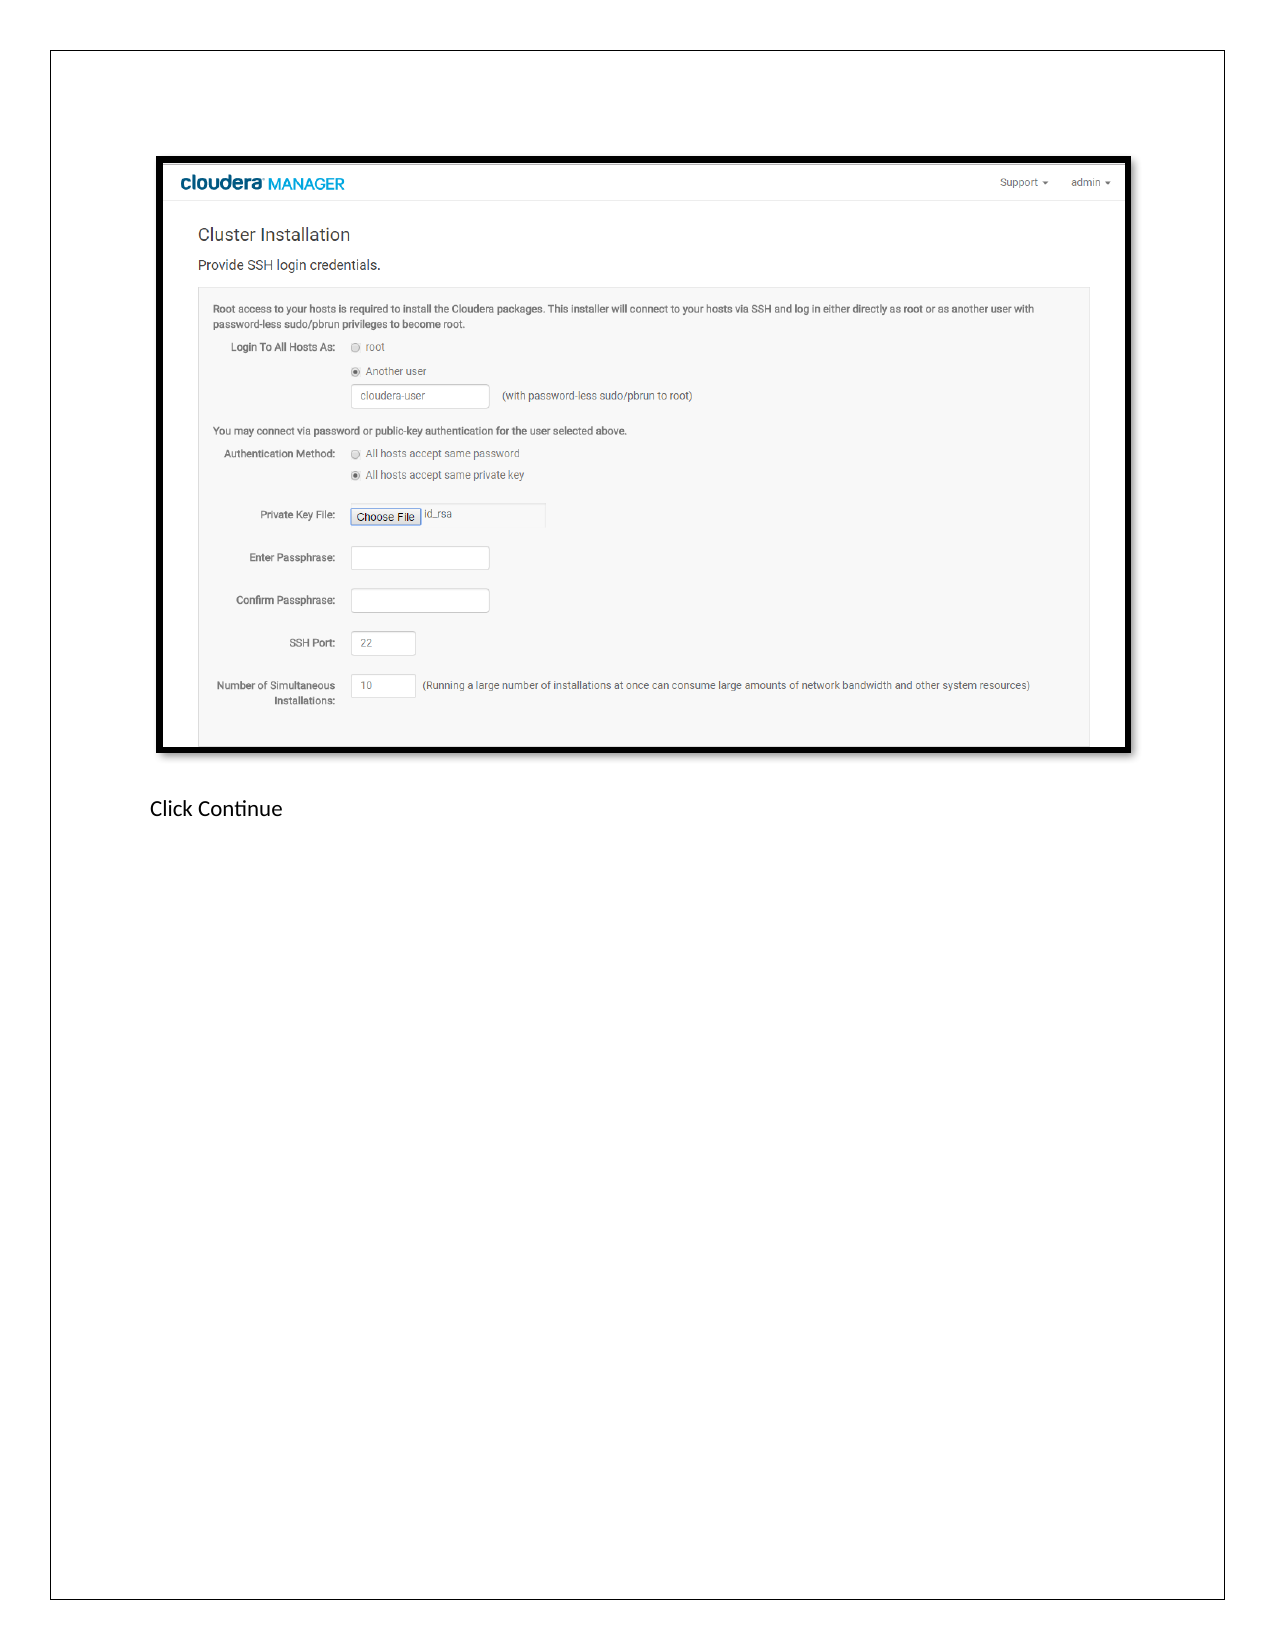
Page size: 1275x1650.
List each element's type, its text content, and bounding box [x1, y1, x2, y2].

picture [163, 163, 1125, 747]
text Click Continue [150, 794, 1125, 822]
